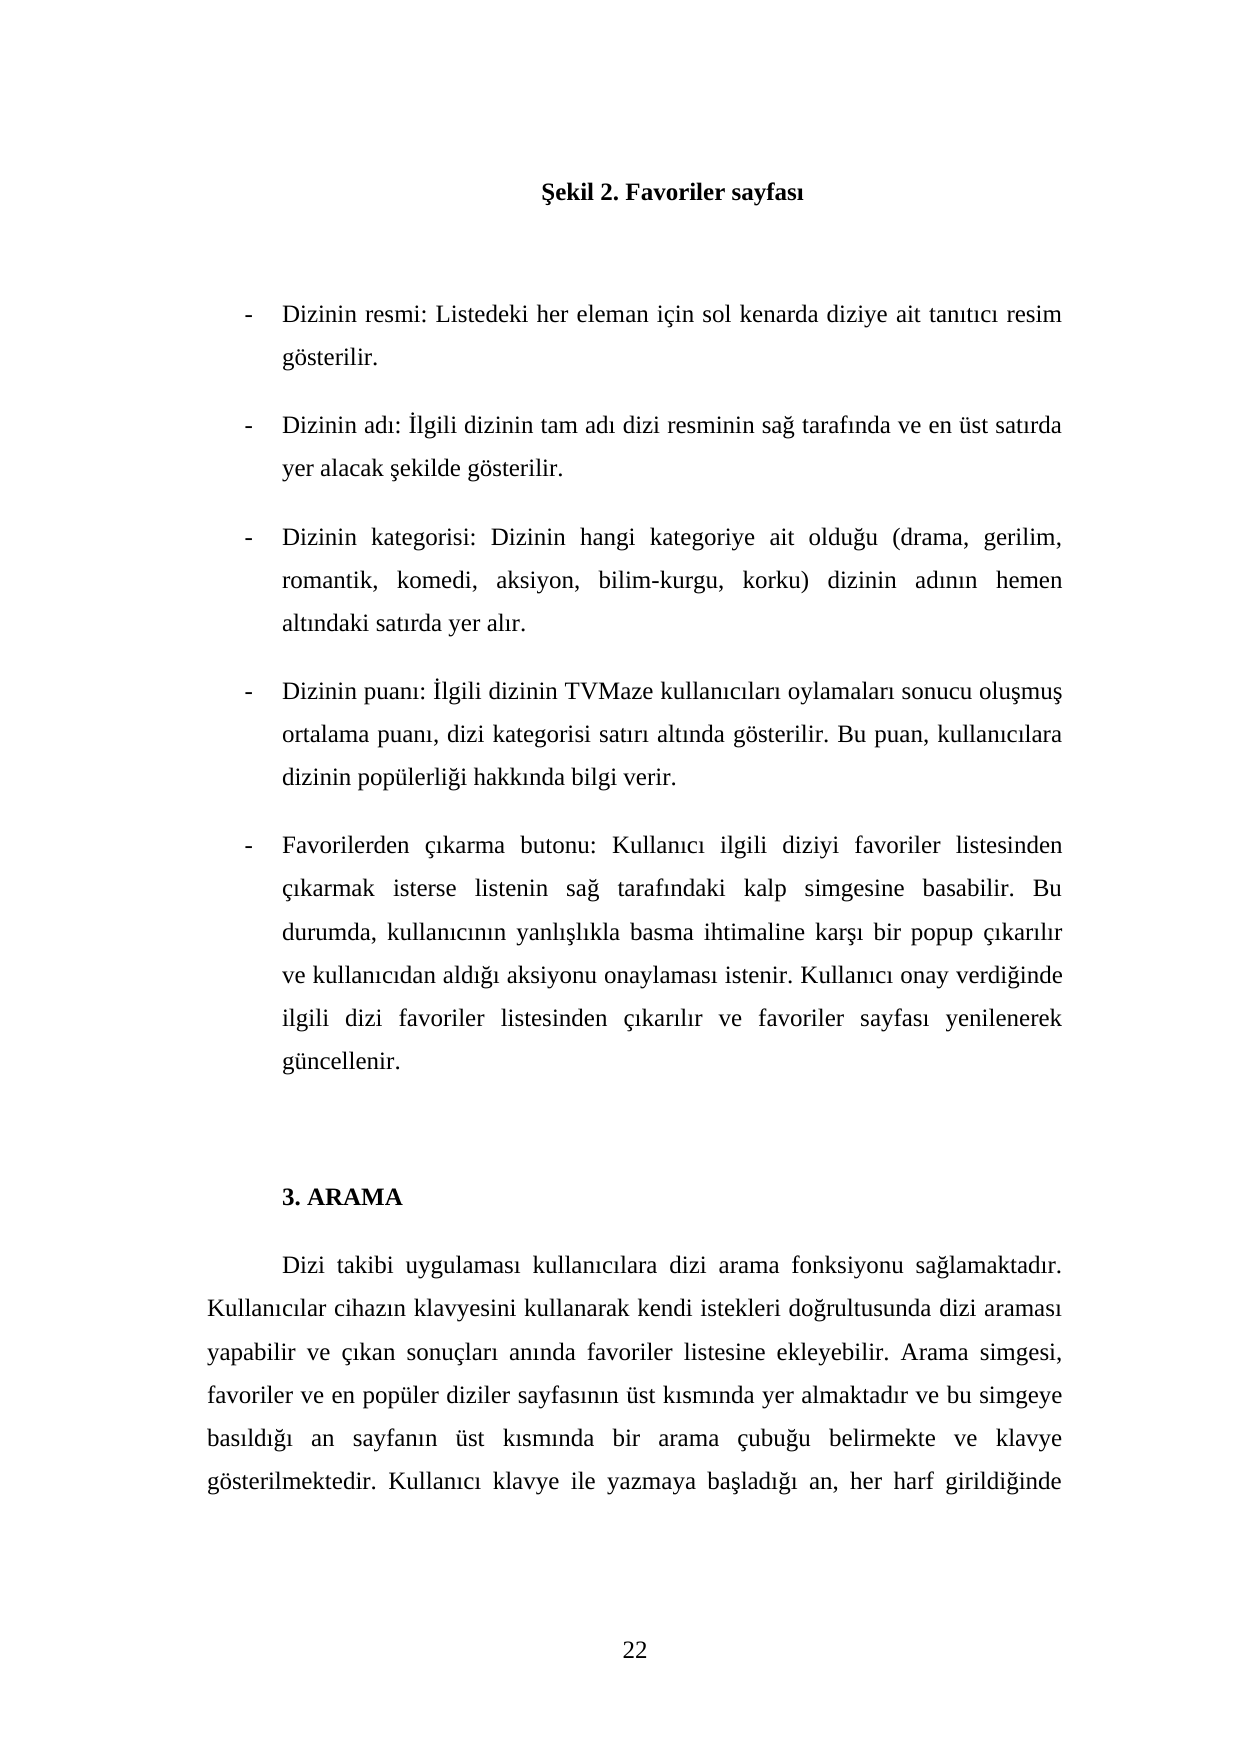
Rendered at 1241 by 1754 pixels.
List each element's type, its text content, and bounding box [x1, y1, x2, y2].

list Dizinin adı: İlgili dizinin tam adı dizi resminin sağ tarafında ve en üst satırda yer alacak şekilde gösterilir. [244, 410, 1063, 482]
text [207, 1250, 1063, 1495]
list Dizinin puanı: İlgili dizinin TVMaze kullanıcıları oylamaları sonucu oluşmuş ortalama puanı, dizi kategorisi satırı altında gösterilir. Bu puan, kullanıcılara dizinin popülerliği hakkında bilgi verir. [244, 676, 1063, 791]
list Favorilerden çıkarma butonu: Kullanıcı ilgili diziyi favoriler listesinden çıkarmak isterse listenin sağ tarafındaki kalp simgesine basabilir. Bu durumda, kullanıcının yanlışlıkla basma ihtimaline karşı bir popup çıkarılır ve kullanıcıdan aldığı aksiyonu onaylaması istenir. Kullanıcı onay verdiğinde ilgili dizi favoriler listesinden çıkarılır ve favoriler sayfası yenilenerek güncellenir. [244, 830, 1063, 1075]
list Dizinin kategorisi: Dizinin hangi kategoriye ait olduğu (drama, gerilim, romantik, komedi, aksiyon, bilim-kurgu, korku) dizinin adının hemen altındaki satırda yer alır. [244, 522, 1063, 637]
text 3. ARAMA [207, 1182, 1063, 1211]
text Şekil 2. Favoriler sayfası [207, 177, 1063, 206]
list Dizinin resmi: Listedeki her eleman için sol kenarda diziye ait tanıtıcı resim gösterilir. [244, 299, 1063, 371]
